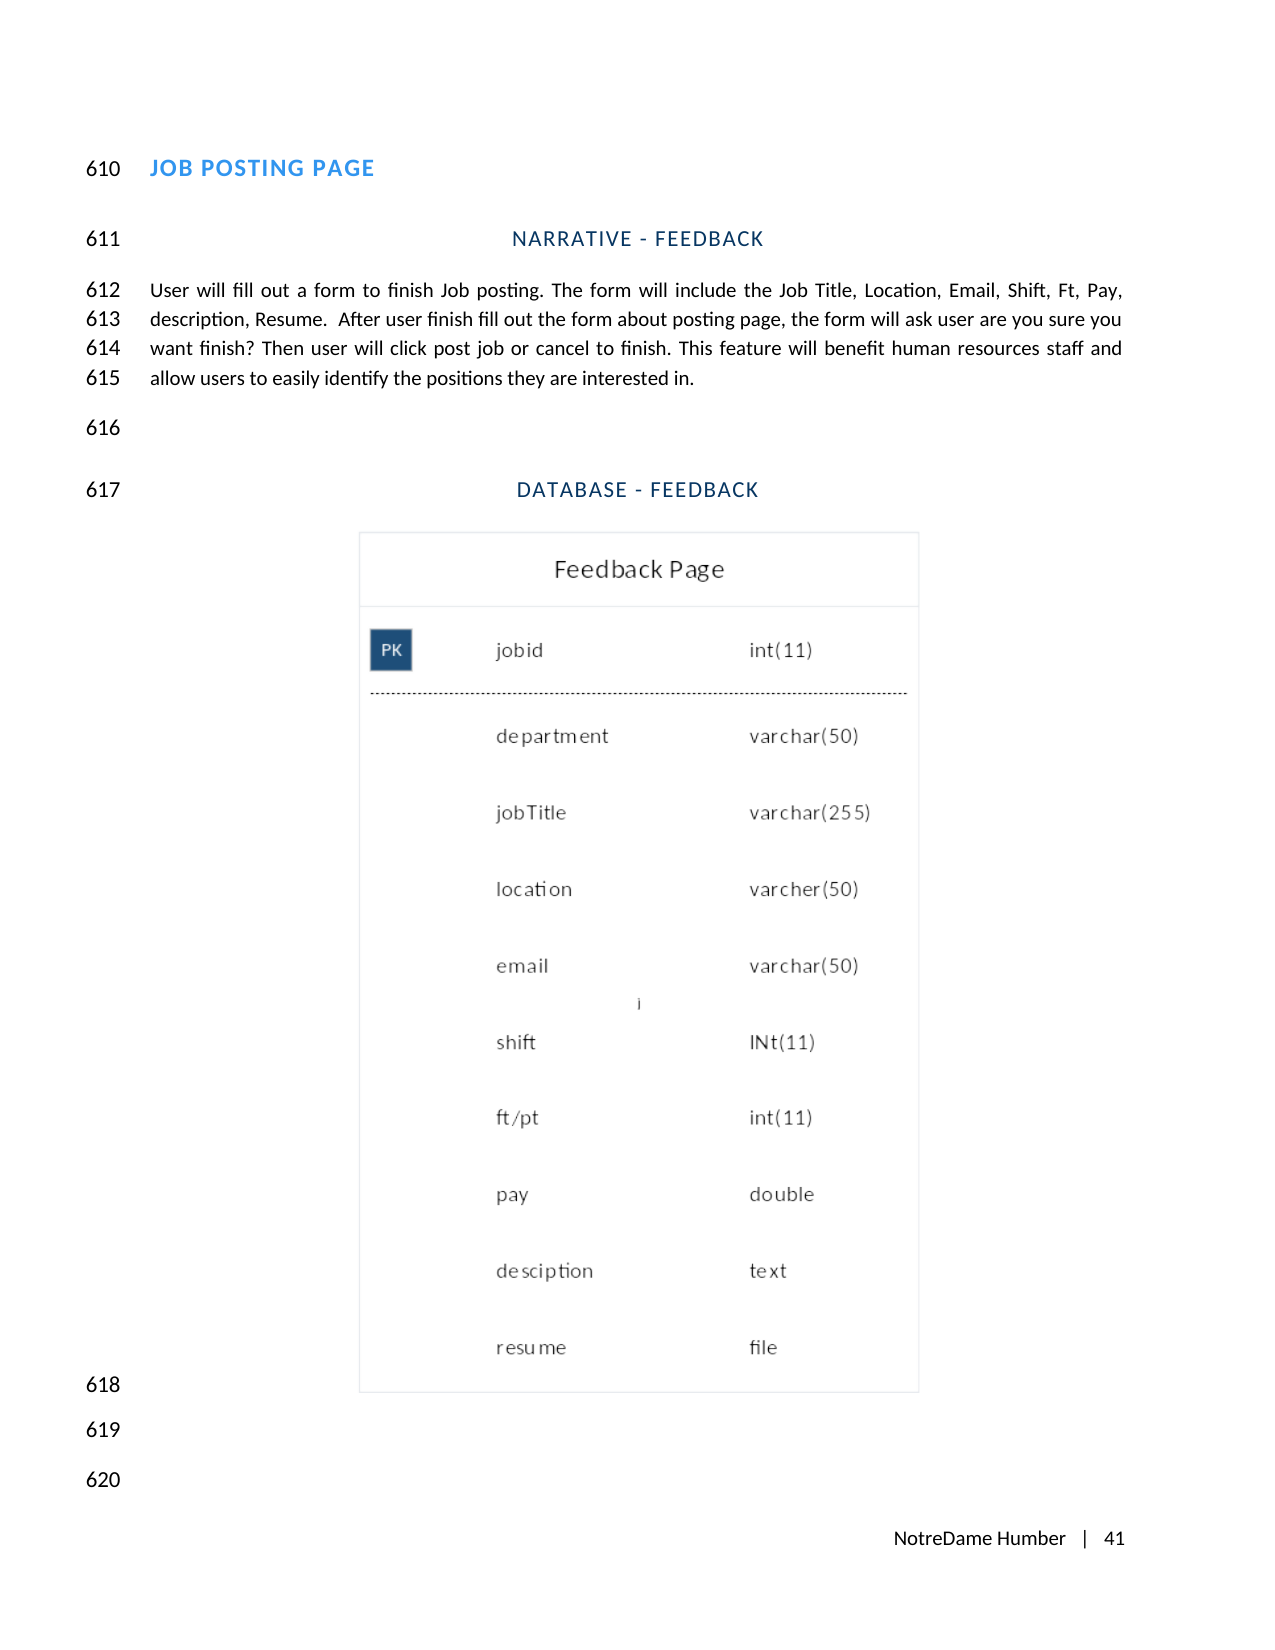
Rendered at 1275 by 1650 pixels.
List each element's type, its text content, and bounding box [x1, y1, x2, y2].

subtitle Job Posting Page [150, 152, 1125, 182]
subtitle Database - FEEDBACK [150, 475, 1125, 503]
text User will fill out a form to finish Job posting. The form will include the Job Title, Location, Email, Shift, Ft, Pay, description, Resume. After user finish fill out the form about posting page, the form will ask user are you sure you want finish? Then user will click post job or cancel to finish. This feature will benefit human resources staff and allow users to easily identify the positions they are interested in. [150, 277, 1125, 390]
subtitle NARRATIVE - FEEDBACK [150, 224, 1125, 252]
